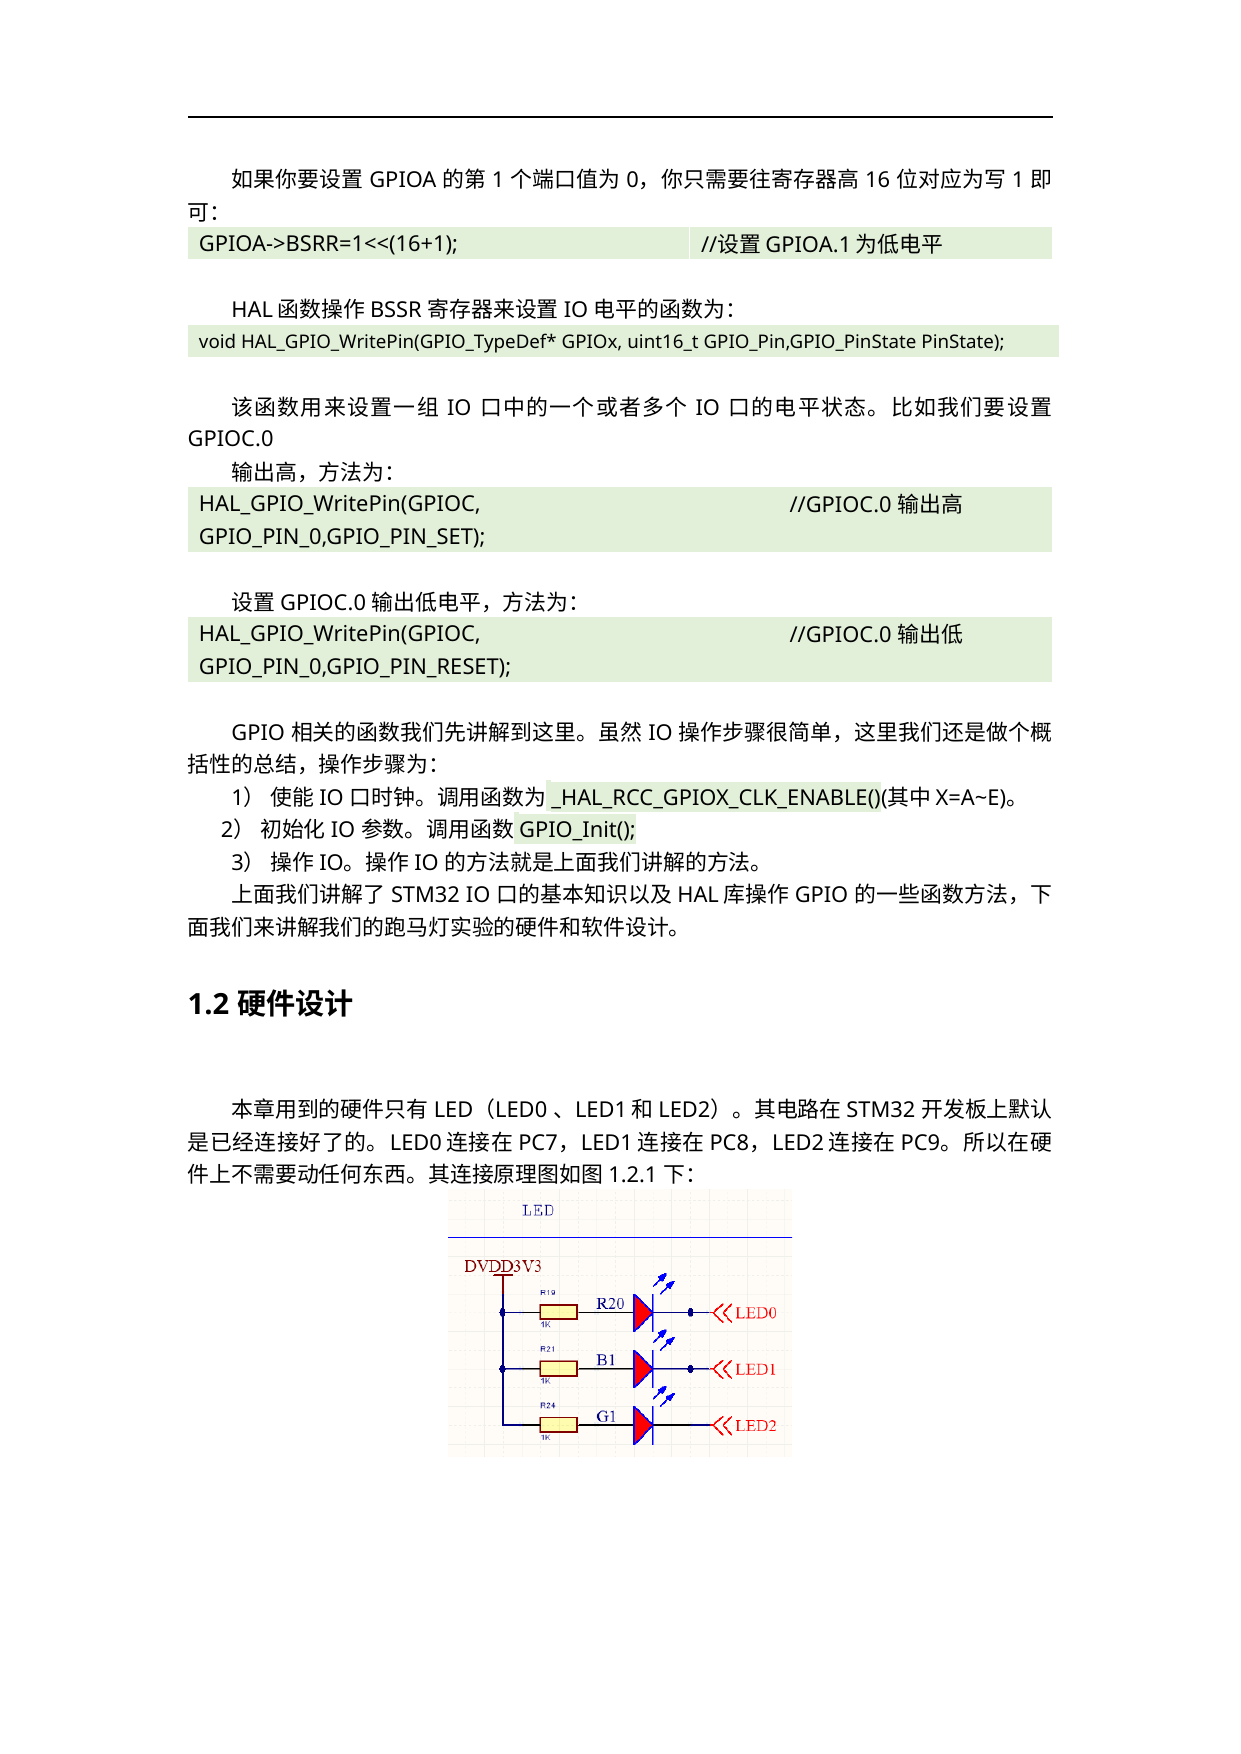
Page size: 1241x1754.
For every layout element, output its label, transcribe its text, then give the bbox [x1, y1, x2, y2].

text HAL函数操作 BSSR 寄存器来设置 IO 电平的函数为： [187, 292, 1053, 324]
subtitle 1.2 硬件设计 [187, 969, 1053, 1034]
text 如果你要设置 GPIOA 的第 1 个端口值为 0，你只需要往寄存器高 16 位对应为写 1 即可： [187, 162, 1053, 227]
text GPIO 相关的函数我们先讲解到这里。虽然 IO 操作步骤很简单，这里我们还是做个概括性的总结，操作步骤为： [187, 714, 1053, 779]
table_header //设置GPIOA.1为低电平 [690, 227, 1052, 259]
text 设置 GPIOC.0 输出低电平，方法为： [187, 584, 1053, 617]
picture [448, 1189, 793, 1457]
text 2） 初始化 IO 参数。调用函数 GPIO_Init(); [519, 812, 1053, 844]
text 该函数用来设置一组 IO 口中的一个或者多个 IO 口的电平状态。比如我们要设置 GPIOC.0 [187, 389, 1053, 454]
text 输出高，方法为： [187, 454, 1053, 487]
text 1） 使能 IO 口时钟。调用函数为 _HAL_RCC_GPIOX_CLK_ENABLE()(其中X=A~E)。 [187, 779, 1053, 812]
table_header //GPIOC.0 输出低 [778, 617, 1052, 682]
text 本章用到的硬件只有 LED（LED0 、LED1和 LED2）。其电路在STM32 开发板上默认是已经连接好了的。LED0连接在PC7，LED1连接在PC8，LED2连接在PC9。所以在硬件上不需要动任何东西。其连接原理图如图 1.2.1 下： [187, 1092, 1053, 1189]
table_header HAL_GPIO_WritePin(GPIOC, GPIO_PIN_0,GPIO_PIN_RESET); [188, 617, 778, 682]
text 上面我们讲解了 STM32 IO 口的基本知识以及HAL库操作 GPIO 的一些函数方法，下面我们来讲解我们的跑马灯实验的硬件和软件设计。 [187, 877, 1053, 942]
text 2） 初始化 IO 参数。调用函数 GPIO_Init(); [187, 812, 514, 844]
table_header //GPIOC.0 输出高 [778, 487, 1052, 552]
table_header HAL_GPIO_WritePin(GPIOC, GPIO_PIN_0,GPIO_PIN_SET); [188, 487, 778, 552]
table_header GPIOA->BSRR=1<<(16+1); [188, 227, 689, 259]
text 3） 操作 IO。操作 IO 的方法就是上面我们讲解的方法。 [187, 844, 1053, 877]
table_header void HAL_GPIO_WritePin(GPIO_TypeDef* GPIOx, uint16_t GPIO_Pin,GPIO_PinState PinState); [188, 325, 1059, 357]
